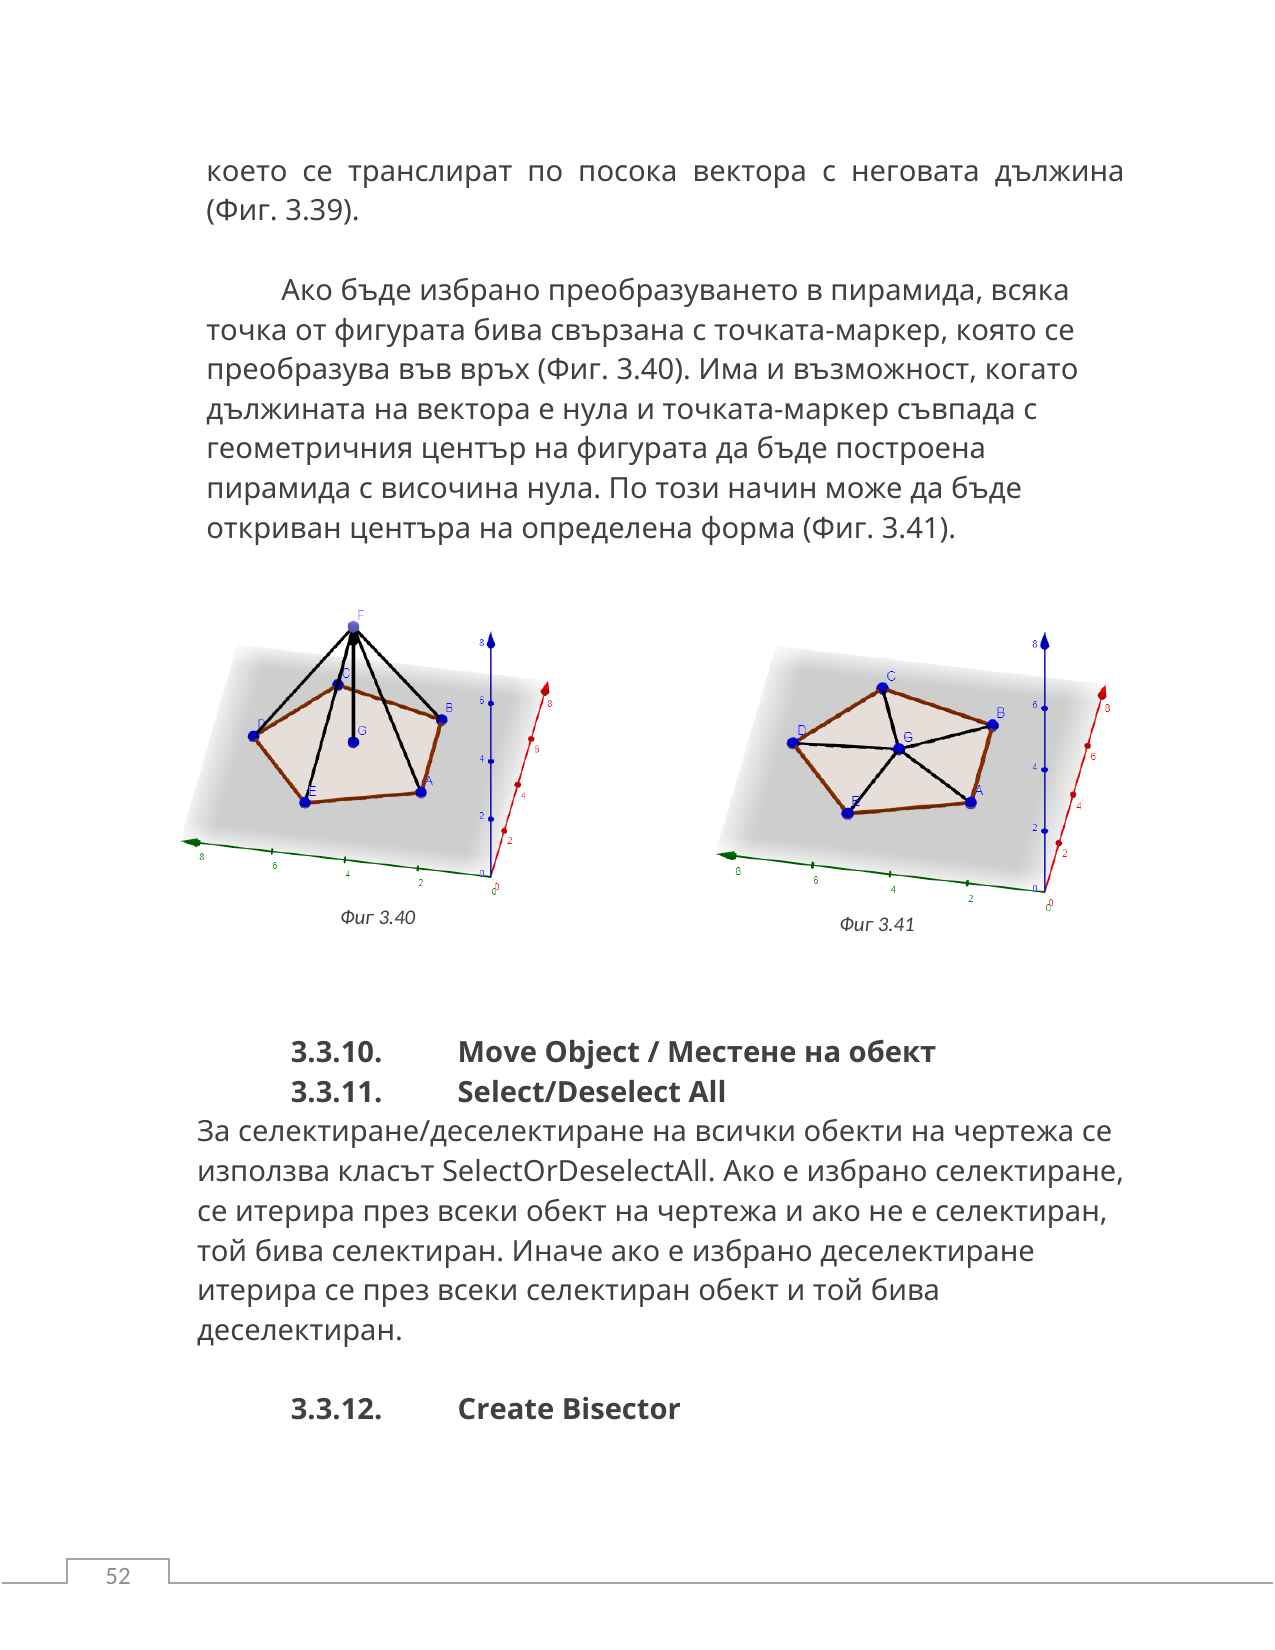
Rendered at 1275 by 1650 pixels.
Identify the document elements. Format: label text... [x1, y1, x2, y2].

picture [150, 586, 579, 941]
list Select/Deselect All [291, 1071, 1125, 1111]
picture [690, 572, 1181, 936]
text За селектиране/деселектиране на всички обекти на чертежа се използва класът SelectOrDeselectAll. Ако е избрано селектиране, се итерира през всеки обект на чертежа и ако не е селектиран, той бива селектиран. Иначе ако е избрано деселектиране итерира се през всеки селектиран обект и той бива деселектиран. [197, 1111, 1125, 1349]
list Move Object / Местене на обект [291, 1031, 1125, 1071]
list Create Bisector [291, 1388, 1125, 1428]
text Ако бъде избрано преобразуването в пирамида, всяка точка от фигурата бива свързана с точката-маркер, която се преобразува във връх (Фиг. 3.40). Има и възможност, когато дължината на вектора е нула и точката-маркер съвпада с геометричния център на фигурата да бъде построена пирамида с височина нула. По този начин може да бъде откриван центъра на определена форма (Фиг. 3.41). [206, 269, 1125, 547]
